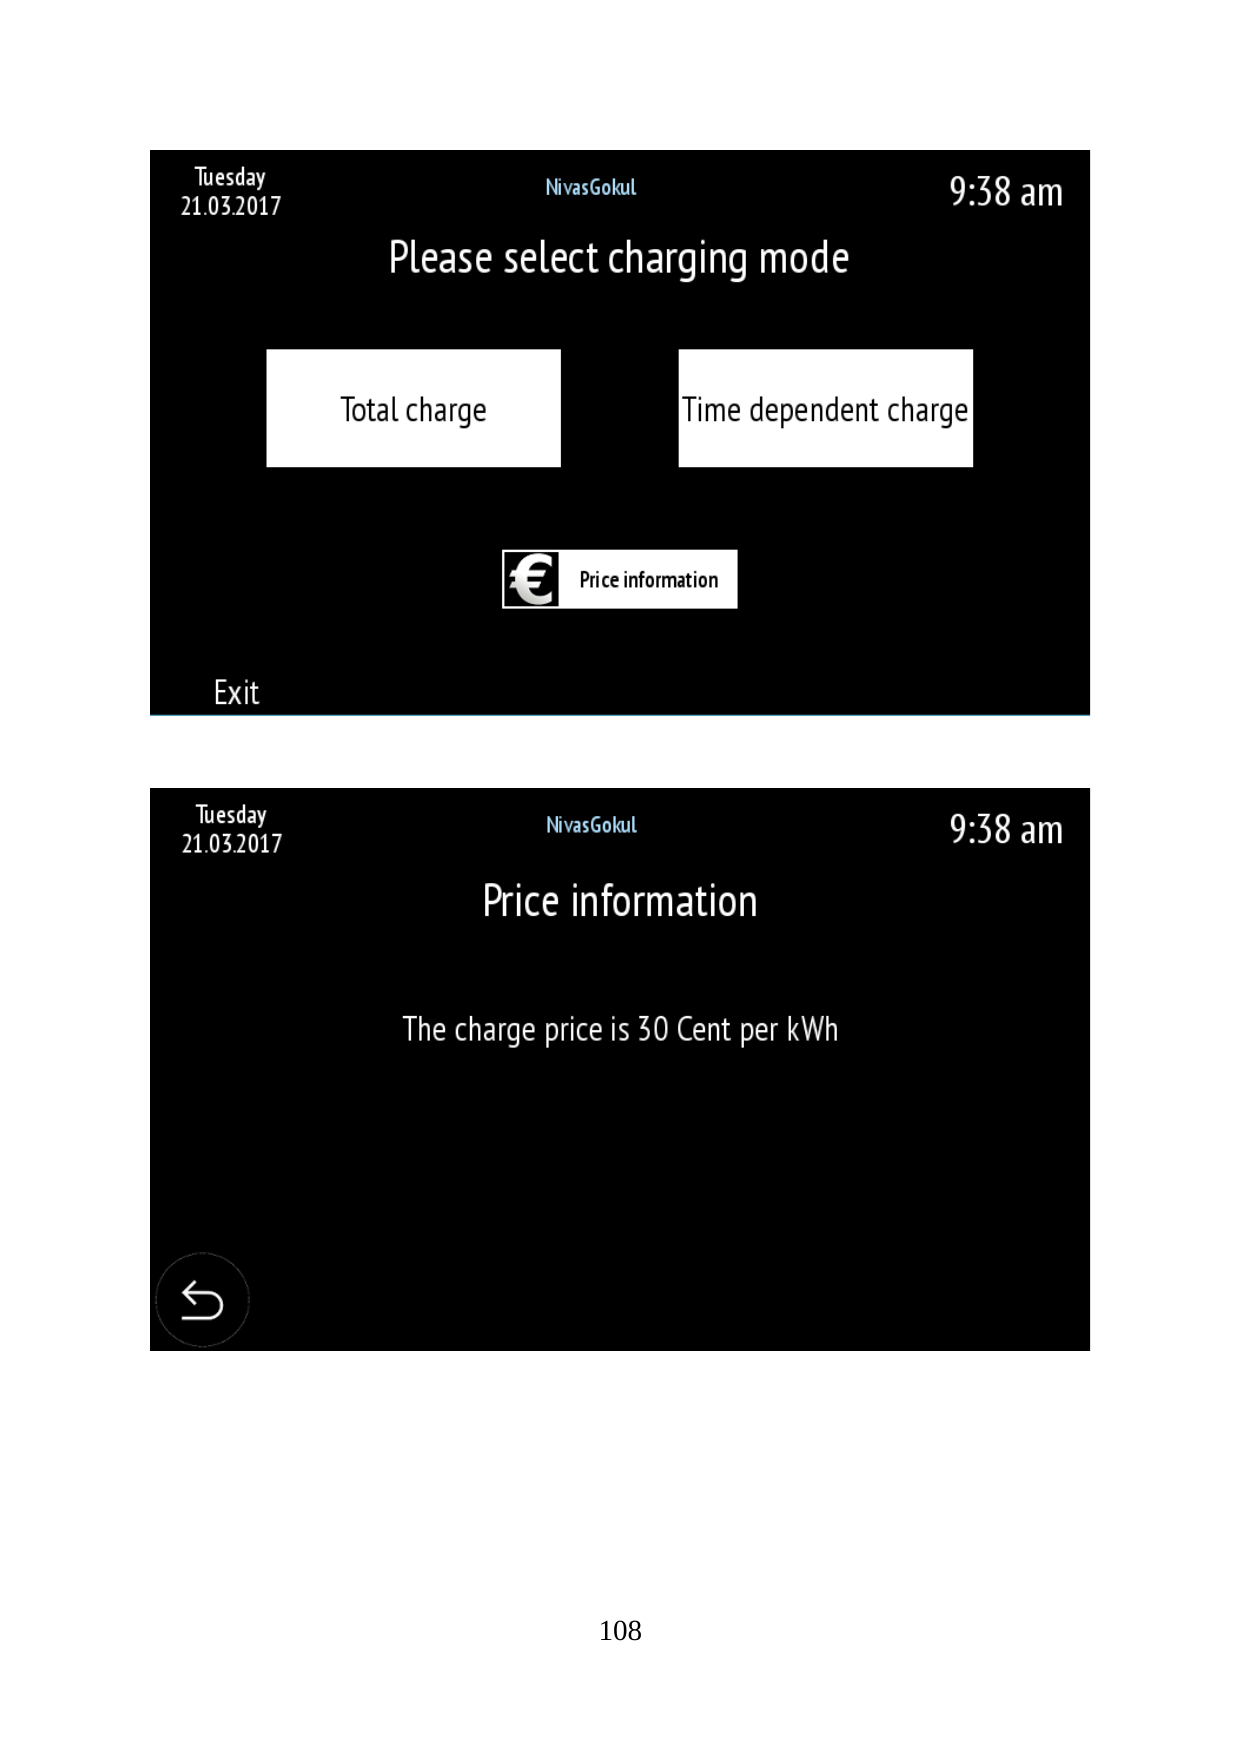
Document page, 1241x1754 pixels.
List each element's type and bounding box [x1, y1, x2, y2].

picture [150, 788, 1091, 1351]
picture [150, 150, 1091, 716]
